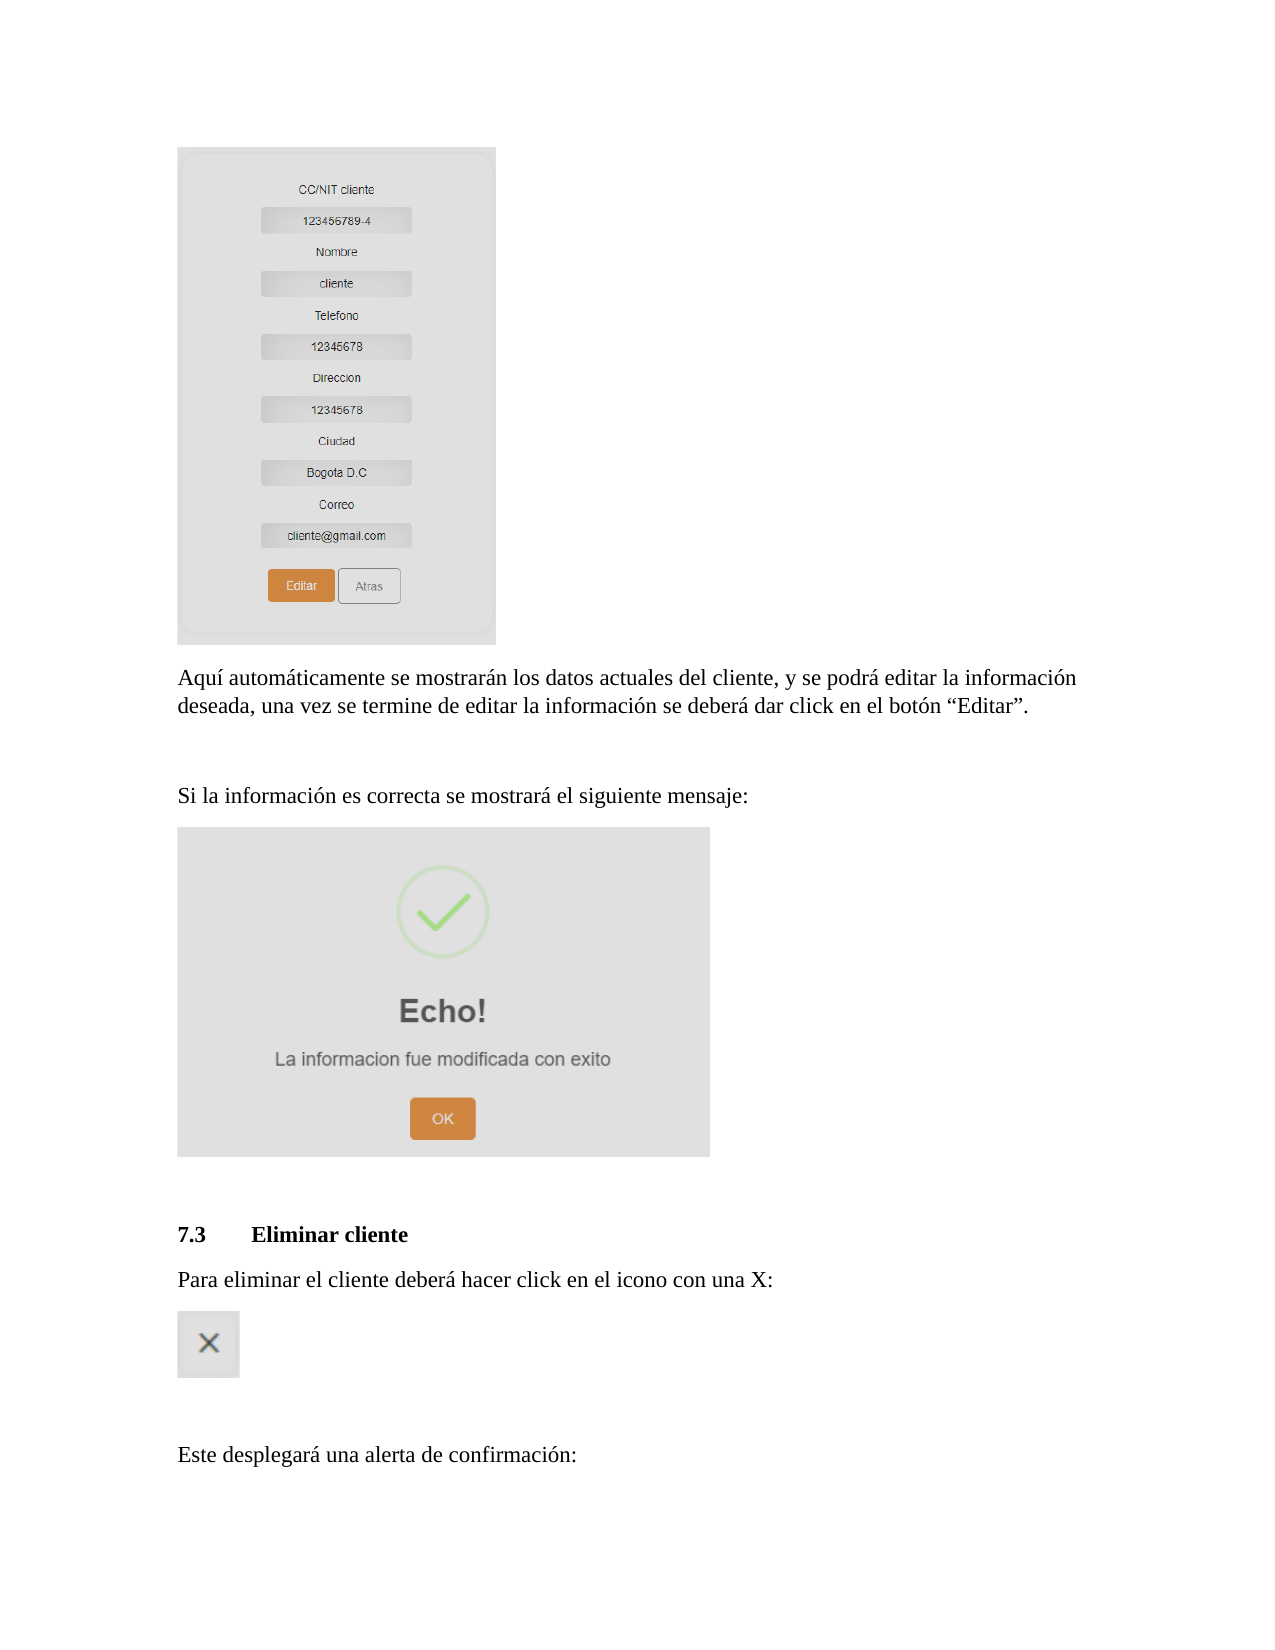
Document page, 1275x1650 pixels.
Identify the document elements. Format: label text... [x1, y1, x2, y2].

text Para eliminar el cliente deberá hacer click en el icono con una X: [177, 1266, 1098, 1293]
picture [177, 147, 496, 645]
text Aquí automáticamente se mostrarán los datos actuales del cliente, y se podrá editar la información deseada, una vez se termine de editar la información se deberá dar click en el botón “Editar”. [177, 664, 1098, 718]
picture [177, 827, 710, 1157]
picture [177, 1311, 240, 1378]
text 7.3 Eliminar cliente [177, 1221, 1098, 1248]
text Este desplegará una alerta de confirmación: [177, 1441, 1098, 1468]
text Si la información es correcta se mostrará el siguiente mensaje: [177, 782, 1098, 809]
